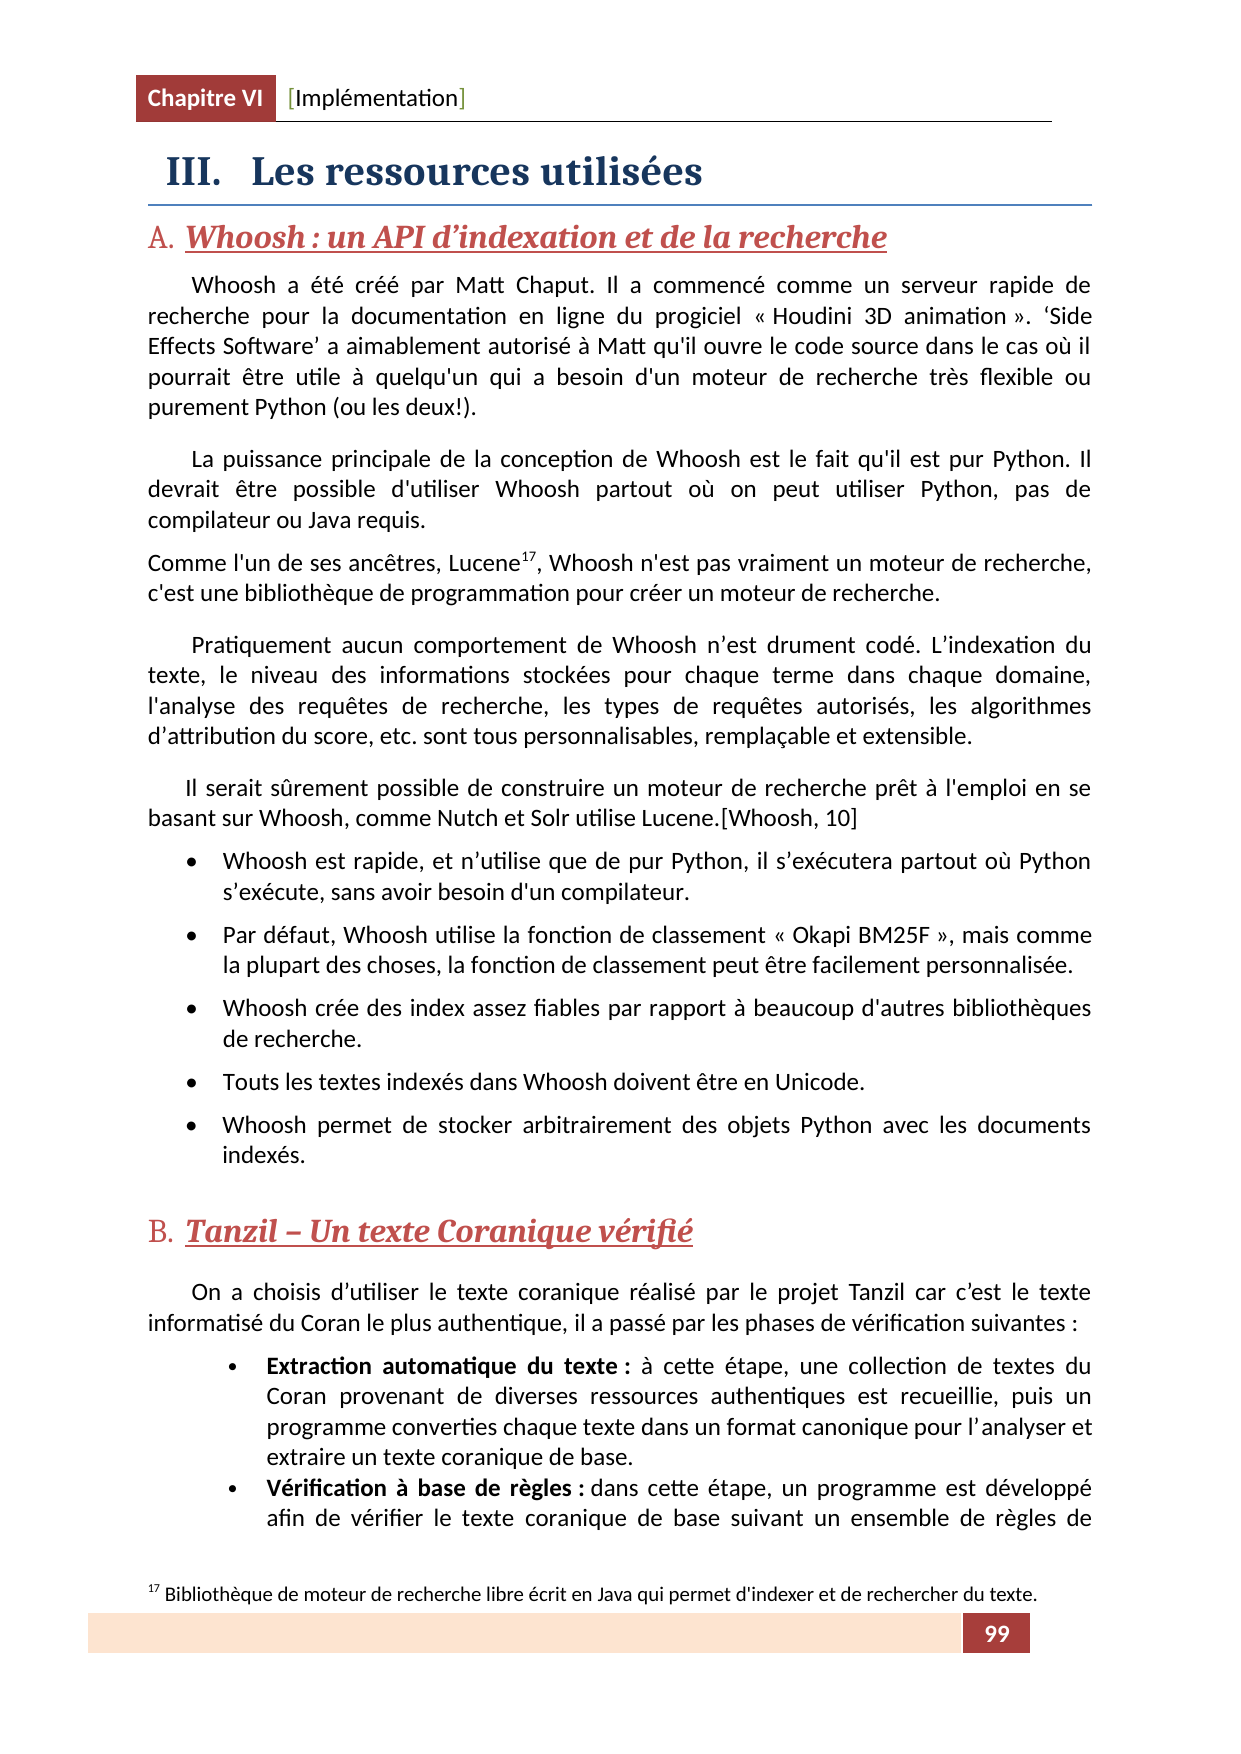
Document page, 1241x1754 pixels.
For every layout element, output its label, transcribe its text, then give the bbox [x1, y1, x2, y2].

text La puissance principale de la conception de Whoosh est le fait qu'il est pur Python. Il devrait être possible d'utiliser Whoosh partout où on peut utiliser Python, pas de compilateur ou Java requis. [148, 443, 1092, 534]
text Tanzil – Un texte Coranique vérifié [148, 1213, 1092, 1251]
text Whoosh a été créé par Matt Chaput. Il a commencé comme un serveur rapide de recherche pour la documentation en ligne du progiciel « Houdini 3D animation ». ‘Side Effects Software’ a aimablement autorisé à Matt qu'il ouvre le code source dans le cas où il pourrait être utile à quelqu'un qui a besoin d'un moteur de recherche très flexible ou purement Python (ou les deux!). [148, 269, 1092, 422]
list Whoosh est rapide, et n’utilise que de pur Python, il s’exécutera partout où Python s’exécute, sans avoir besoin d'un compilateur. [185, 845, 1092, 906]
list Par défaut, Whoosh utilise la fonction de classement « Okapi BM25F », mais comme la plupart des choses, la fonction de classement peut être facilement personnalisée. [185, 919, 1092, 980]
text Il serait sûrement possible de construire un moteur de recherche prêt à l'emploi en se basant sur Whoosh, comme Nutch et Solr utilise Lucene. [148, 772, 1092, 833]
list Whoosh crée des index assez fiables par rapport à beaucoup d'autres bibliothèques de recherche. [185, 992, 1092, 1053]
list Whoosh : un API d’indexation et de la recherche [148, 218, 1092, 257]
text Les ressources utilisées [148, 148, 1092, 204]
list Whoosh permet de stocker arbitrairement des objets Python avec les documents indexés. [185, 1109, 1092, 1170]
text Pratiquement aucun comportement de Whoosh n’est drument codé. L’indexation du texte, le niveau des informations stockées pour chaque terme dans chaque domaine, l'analyse des requêtes de recherche, les types de requêtes autorisés, les algorithmes d’attribution du score, etc. sont tous personnalisables, remplaçable et extensible. [148, 629, 1092, 751]
text On a choisis d’utiliser le texte coranique réalisé par le projet Tanzil car c’est le texte informatisé du Coran le plus authentique, il a passé par les phases de vérification suivantes : [148, 1276, 1092, 1337]
text Comme l'un de ses ancêtres, Lucene, Whoosh n'est pas vraiment un moteur de recherche, c'est une bibliothèque de programmation pour créer un moteur de recherche. [148, 547, 1092, 608]
list Touts les textes indexés dans Whoosh doivent être en Unicode. [185, 1066, 1092, 1096]
list Extraction automatique du texte : à cette étape, une collection de textes du Coran provenant de diverses ressources authentiques est recueillie, puis un programme converties chaque texte dans un format canonique pour l’analyser et extraire un texte coranique de base. [229, 1350, 1092, 1472]
